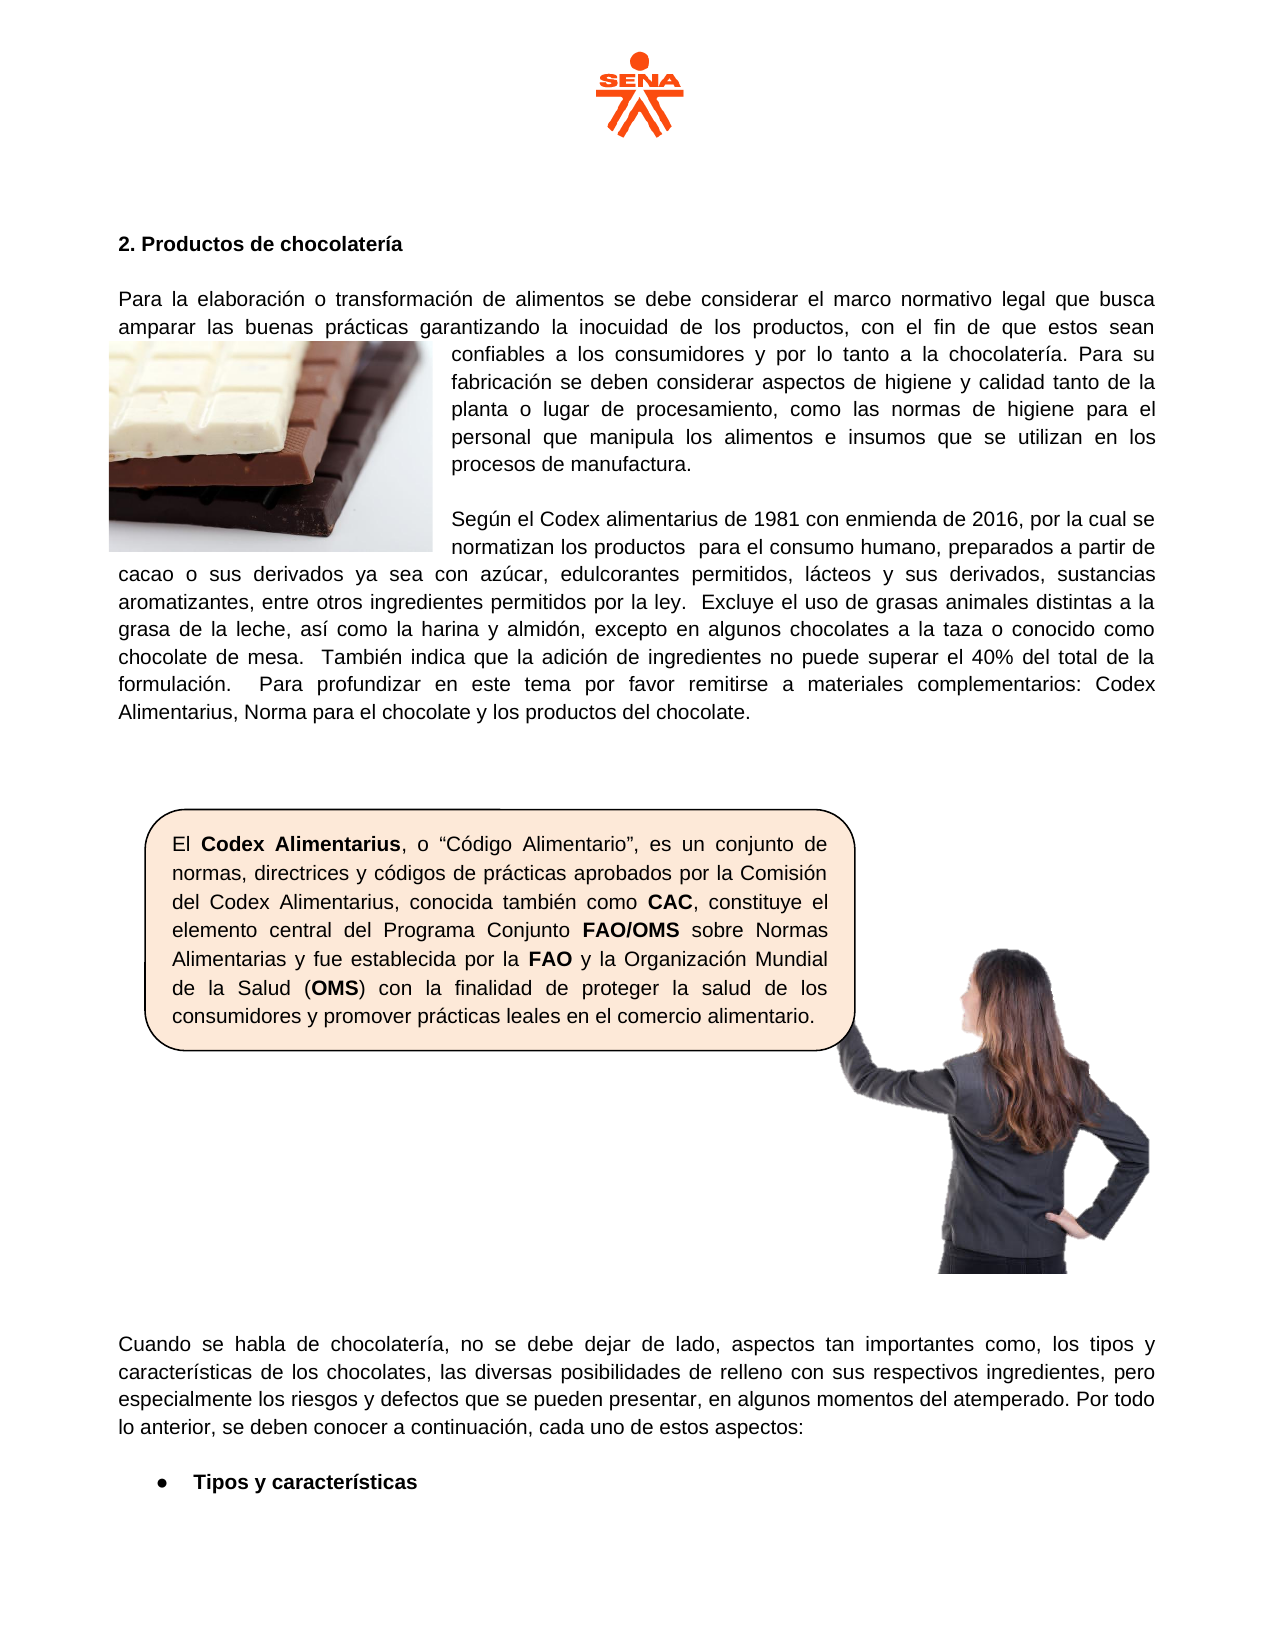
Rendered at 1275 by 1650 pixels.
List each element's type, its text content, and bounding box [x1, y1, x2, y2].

text Para la elaboración o transformación de alimentos se debe considerar el marco normativo legal que busca amparar las buenas prácticas garantizando la inocuidad de los productos, con el fin de que estos sean confiables a los consumidores y por lo tanto a la chocolatería. Para su fabricación se deben considerar aspectos de higiene y calidad tanto de la planta o lugar de procesamiento, como las normas de higiene para el personal que manipula los alimentos e insumos que se utilizan en los procesos de manufactura. [118, 287, 1157, 476]
text 2. Productos de chocolatería [118, 232, 1157, 256]
picture [804, 920, 1168, 1274]
picture [585, 48, 690, 142]
text Según el Codex alimentarius de 1981 con enmienda de 2016, por la cual se normatizan los productos para el consumo humano, preparados a partir de cacao o sus derivados ya sea con azúcar, edulcorantes permitidos, lácteos y sus derivados, sustancias aromatizantes, entre otros ingredientes permitidos por la ley. Excluye el uso de grasas animales distintas a la grasa de la leche, así como la harina y almidón, excepto en algunos chocolates a la taza o conocido como chocolate de mesa. También indica que la adición de ingredientes no puede superar el 40% del total de la formulación. Para profundizar en este tema por favor remitirse a materiales complementarios: Codex Alimentarius, Norma para el chocolate y los productos del chocolate. [118, 507, 1157, 724]
list Tipos y características [156, 1470, 1157, 1494]
text Cuando se habla de chocolatería, no se debe dejar de lado, aspectos tan importantes como, los tipos y características de los chocolates, las diversas posibilidades de relleno con sus respectivos ingredientes, pero especialmente los riesgos y defectos que se pueden presentar, en algunos momentos del atemperado. Por todo lo anterior, se deben conocer a continuación, cada uno de estos aspectos: [118, 1332, 1157, 1439]
picture [108, 341, 433, 552]
